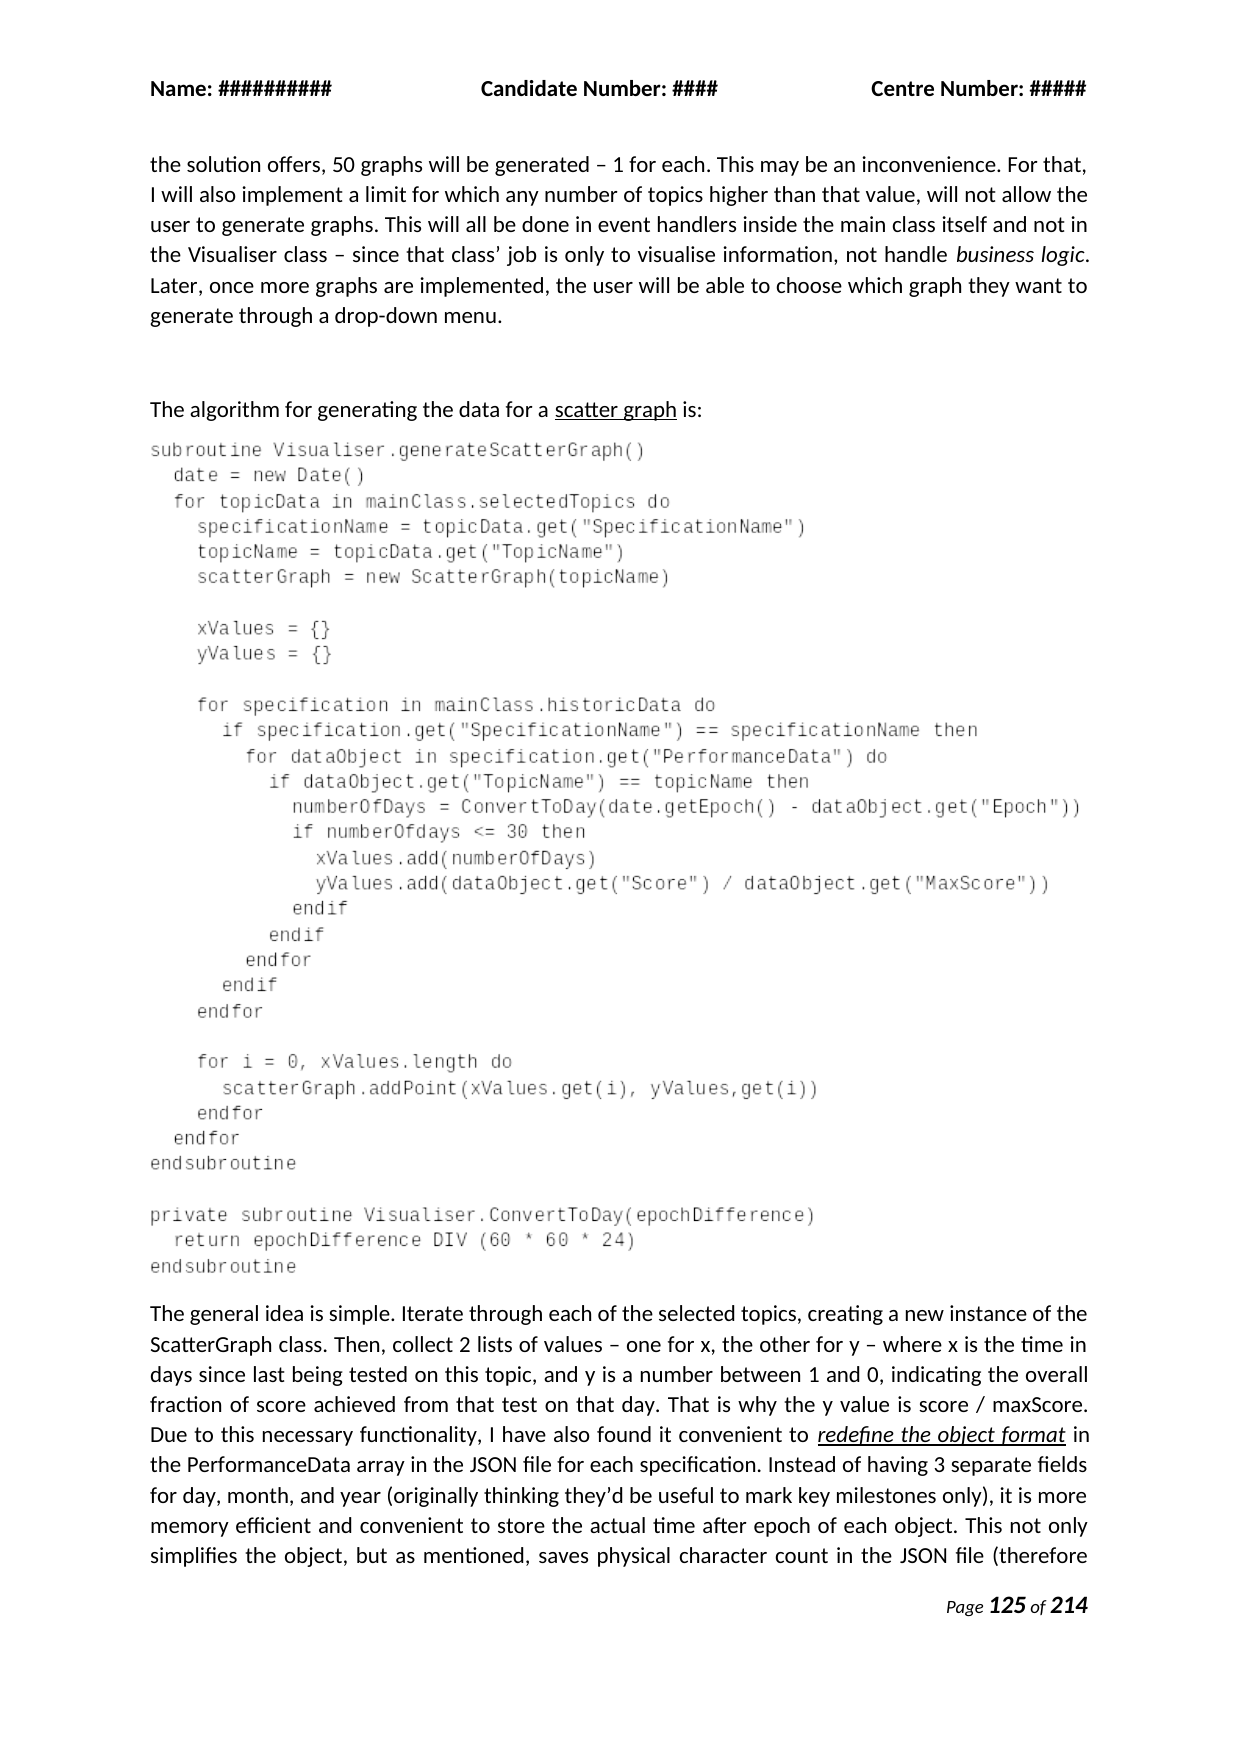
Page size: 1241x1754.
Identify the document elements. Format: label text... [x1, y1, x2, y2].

text The algorithm for generating the data for a scatter graph is: [150, 395, 1090, 423]
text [150, 1299, 1090, 1569]
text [150, 150, 1090, 329]
